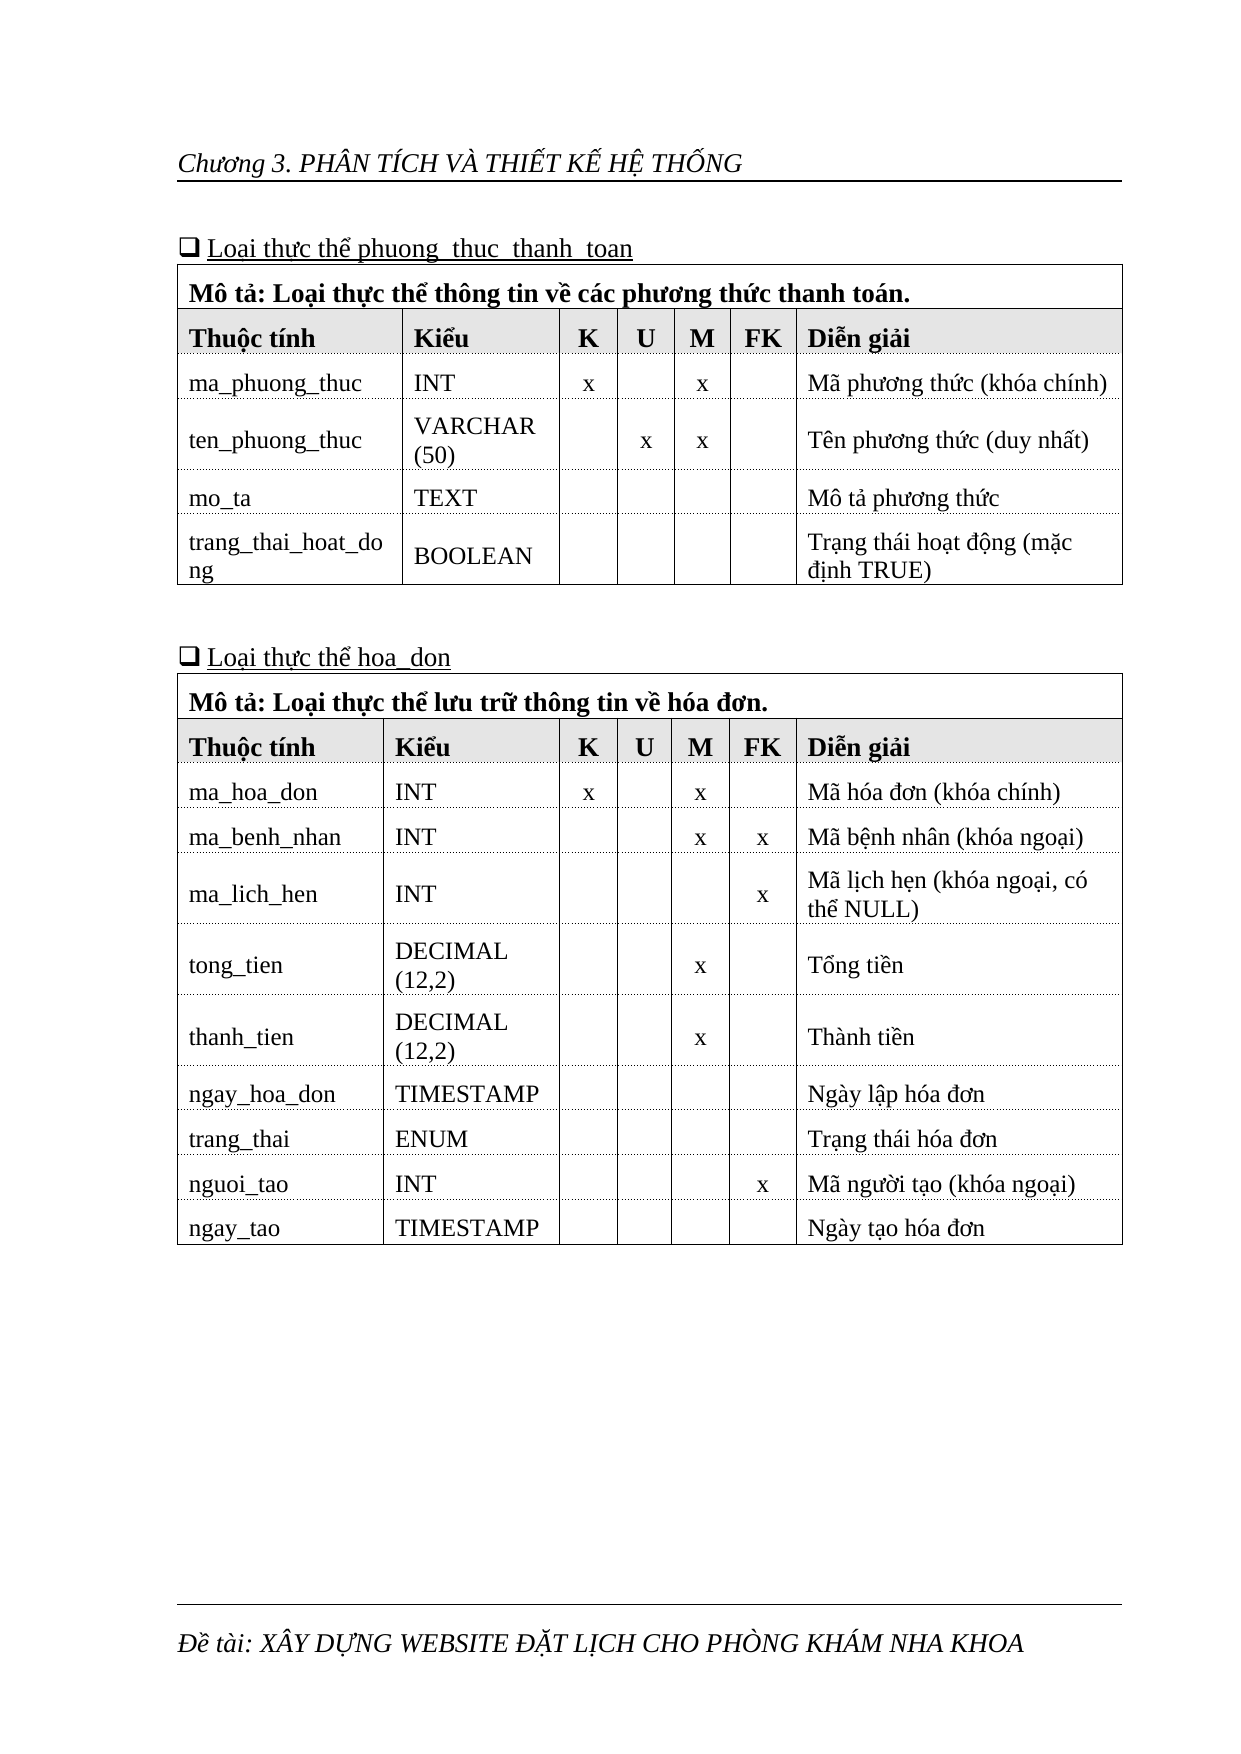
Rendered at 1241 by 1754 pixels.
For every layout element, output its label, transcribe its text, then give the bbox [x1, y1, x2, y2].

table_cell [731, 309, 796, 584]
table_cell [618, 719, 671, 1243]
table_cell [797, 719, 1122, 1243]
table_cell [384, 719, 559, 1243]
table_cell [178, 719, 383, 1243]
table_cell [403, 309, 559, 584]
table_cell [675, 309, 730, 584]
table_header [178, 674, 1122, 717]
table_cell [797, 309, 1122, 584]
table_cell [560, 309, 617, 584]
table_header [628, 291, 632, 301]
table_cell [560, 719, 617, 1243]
text Loại thực thể hoa_don [177, 642, 1122, 673]
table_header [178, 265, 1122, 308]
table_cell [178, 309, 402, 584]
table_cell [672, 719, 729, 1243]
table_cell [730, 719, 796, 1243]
text Loại thực thể phuong_thuc_thanh_toan [177, 232, 1122, 263]
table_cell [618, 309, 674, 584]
